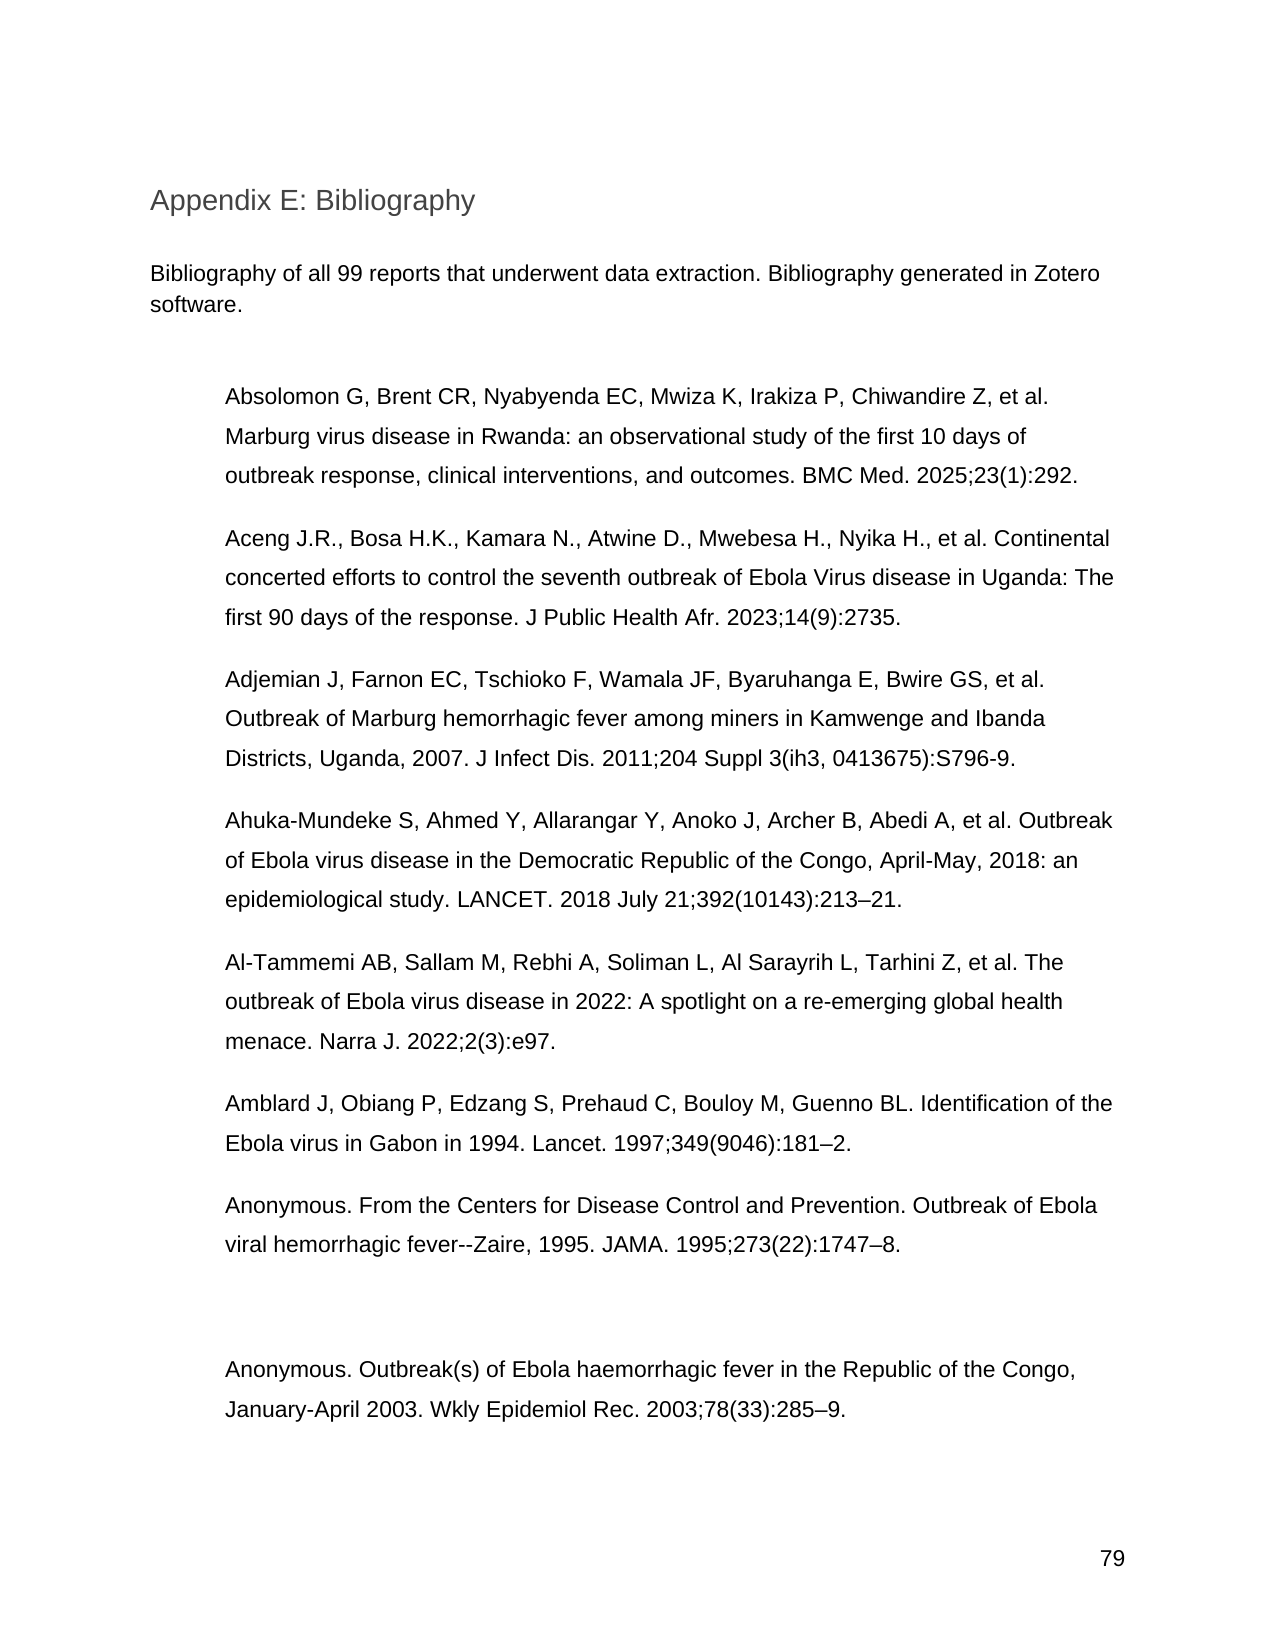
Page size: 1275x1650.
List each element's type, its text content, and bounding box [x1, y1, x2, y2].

text Anonymous. Outbreak(s) of Ebola haemorrhagic fever in the Republic of the Congo, January-April 2003. Wkly Epidemiol Rec. 2003;78(33):285–9. [225, 1356, 1117, 1422]
subtitle Appendix E: Bibliography [150, 183, 1125, 217]
text Adjemian J, Farnon EC, Tschioko F, Wamala JF, Byaruhanga E, Bwire GS, et al. Outbreak of Marburg hemorrhagic fever among miners in Kamwenge and Ibanda Districts, Uganda, 2007. J Infect Dis. 2011;204 Suppl 3(ih3, 0413675):S796-9. [225, 666, 1117, 771]
text Bibliography of all 99 reports that underwent data extraction. Bibliography generated in Zotero software. [150, 260, 1125, 317]
text Absolomon G, Brent CR, Nyabyenda EC, Mwiza K, Irakiza P, Chiwandire Z, et al. Marburg virus disease in Rwanda: an observational study of the first 10 days of outbreak response, clinical interventions, and outcomes. BMC Med. 2025;23(1):292. [225, 383, 1117, 488]
text Al-Tammemi AB, Sallam M, Rebhi A, Soliman L, Al Sarayrih L, Tarhini Z, et al. The outbreak of Ebola virus disease in 2022: A spotlight on a re-emerging global health menace. Narra J. 2022;2(3):e97. [225, 949, 1117, 1054]
text Ahuka-Mundeke S, Ahmed Y, Allarangar Y, Anoko J, Archer B, Abedi A, et al. Outbreak of Ebola virus disease in the Democratic Republic of the Congo, April-May, 2018: an epidemiological study. LANCET. 2018 July 21;392(10143):213–21. [225, 807, 1117, 913]
text Amblard J, Obiang P, Edzang S, Prehaud C, Bouloy M, Guenno BL. Identification of the Ebola virus in Gabon in 1994. Lancet. 1997;349(9046):181–2. [225, 1090, 1117, 1156]
text Aceng J.R., Bosa H.K., Kamara N., Atwine D., Mwebesa H., Nyika H., et al. Continental concerted efforts to control the seventh outbreak of Ebola Virus disease in Uganda: The first 90 days of the response. J Public Health Afr. 2023;14(9):2735. [225, 524, 1117, 630]
text Anonymous. From the Centers for Disease Control and Prevention. Outbreak of Ebola viral hemorrhagic fever--Zaire, 1995. JAMA. 1995;273(22):1747–8. [225, 1192, 1117, 1258]
